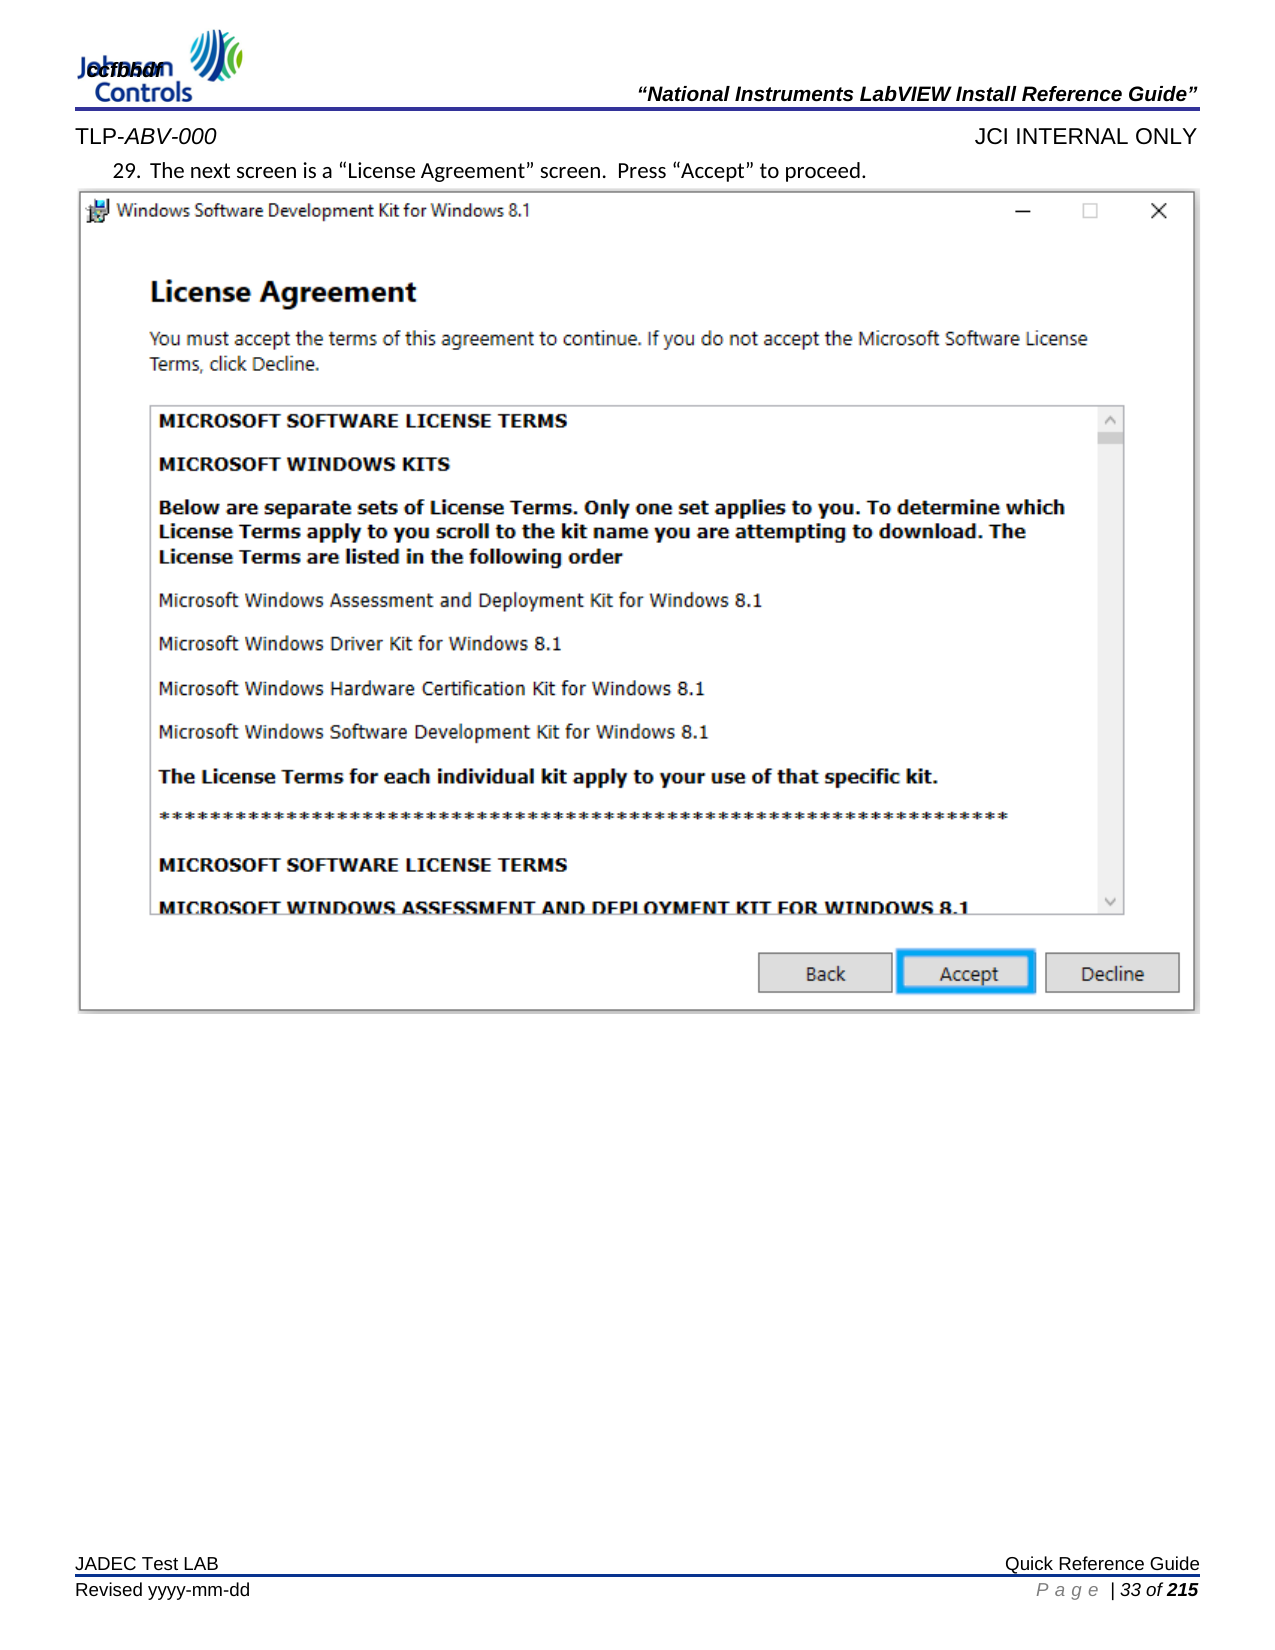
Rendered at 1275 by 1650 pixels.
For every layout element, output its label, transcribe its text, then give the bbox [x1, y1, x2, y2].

picture [76, 26, 246, 105]
list The next screen is a “License Agreement” screen. Press “Accept” to proceed. [112, 156, 1200, 184]
picture [75, 187, 1200, 1014]
